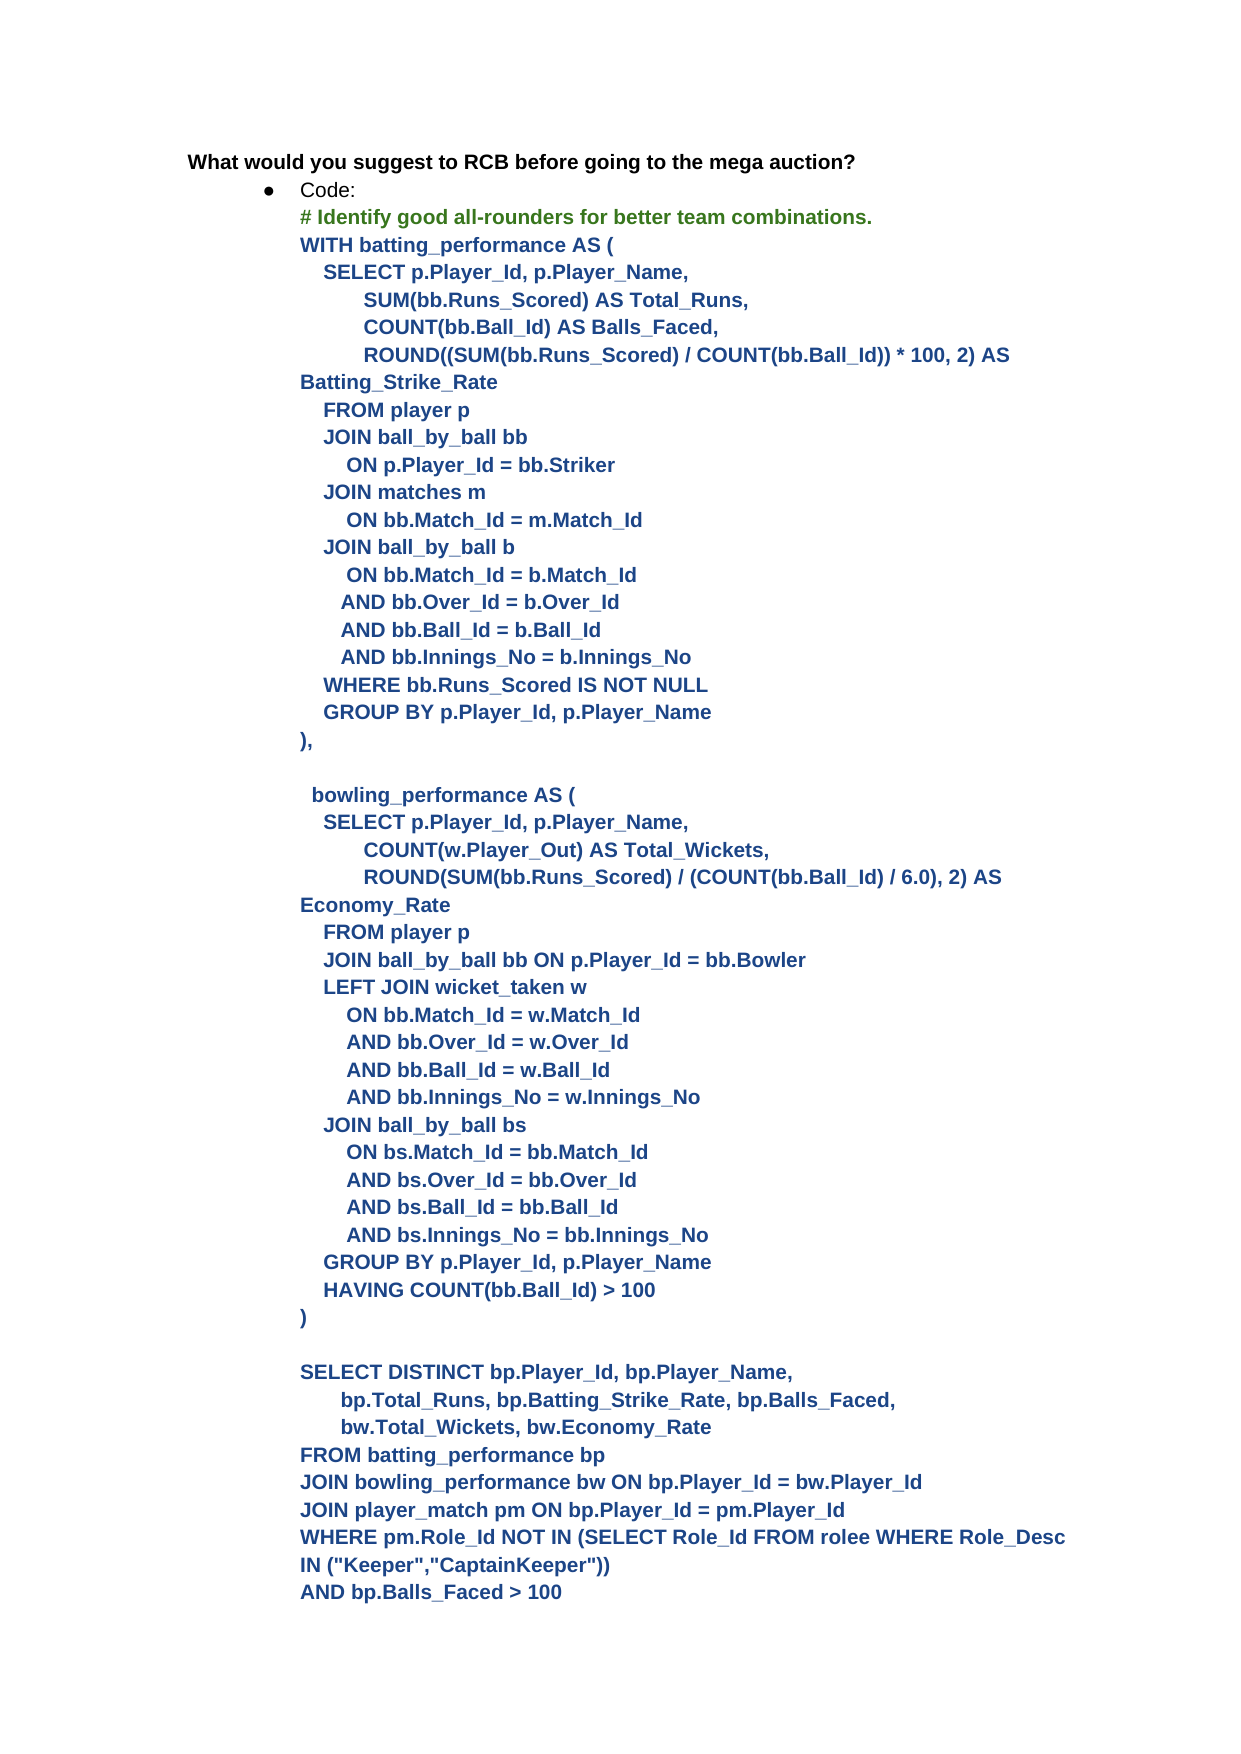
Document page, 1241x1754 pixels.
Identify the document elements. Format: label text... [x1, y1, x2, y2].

text AND bs.Ball_Id = bb.Ball_Id [300, 1195, 1090, 1219]
text AND bb.Innings_No = b.Innings_No [300, 645, 1090, 669]
text ) [300, 1305, 1090, 1329]
text JOIN ball_by_ball bs [300, 1112, 1090, 1136]
text GROUP BY p.Player_Id, p.Player_Name [300, 700, 1090, 724]
text JOIN ball_by_ball bb ON p.Player_Id = bb.Bowler [300, 947, 1090, 971]
text JOIN ball_by_ball bb [300, 425, 1090, 449]
text AND bb.Innings_No = w.Innings_No [300, 1085, 1090, 1109]
text WHERE bb.Runs_Scored IS NOT NULL [300, 672, 1090, 696]
text HAVING COUNT(bb.Ball_Id) > 100 [300, 1277, 1090, 1301]
text ON bs.Match_Id = bb.Match_Id [300, 1140, 1090, 1164]
text bp.Total_Runs, bp.Batting_Strike_Rate, bp.Balls_Faced, [300, 1387, 1090, 1411]
text AND bs.Over_Id = bb.Over_Id [300, 1167, 1090, 1191]
text WHERE pm.Role_Id NOT IN (SELECT Role_Id FROM rolee WHERE Role_Desc IN ("Keeper","CaptainKeeper")) [300, 1525, 1090, 1576]
text ON p.Player_Id = bb.Striker [300, 452, 1090, 476]
text AND bp.Balls_Faced > 100 [300, 1580, 1090, 1604]
text WITH batting_performance AS ( [300, 232, 1090, 256]
text AND bb.Ball_Id = b.Ball_Id [300, 617, 1090, 641]
text JOIN bowling_performance bw ON bp.Player_Id = bw.Player_Id [300, 1470, 1090, 1494]
text # Identify good all-rounders for better team combinations. [300, 205, 1090, 229]
text SELECT p.Player_Id, p.Player_Name, [300, 810, 1090, 834]
text AND bb.Ball_Id = w.Ball_Id [300, 1057, 1090, 1081]
text JOIN ball_by_ball b [300, 535, 1090, 559]
text LEFT JOIN wicket_taken w [300, 975, 1090, 999]
text COUNT(w.Player_Out) AS Total_Wickets, [300, 837, 1090, 861]
list What would you suggest to RCB before going to the mega auction? [187, 150, 1090, 174]
text ROUND(SUM(bb.Runs_Scored) / (COUNT(bb.Ball_Id) / 6.0), 2) AS Economy_Rate [300, 865, 1090, 916]
text ON bb.Match_Id = b.Match_Id [300, 562, 1090, 586]
text GROUP BY p.Player_Id, p.Player_Name [300, 1250, 1090, 1274]
text SELECT p.Player_Id, p.Player_Name, [300, 260, 1090, 284]
text FROM player p [300, 397, 1090, 421]
text SUM(bb.Runs_Scored) AS Total_Runs, [300, 287, 1090, 311]
text AND bb.Over_Id = w.Over_Id [300, 1030, 1090, 1054]
text FROM batting_performance bp [300, 1442, 1090, 1466]
text ), [300, 727, 1090, 751]
text SELECT DISTINCT bp.Player_Id, bp.Player_Name, [300, 1360, 1090, 1384]
text bw.Total_Wickets, bw.Economy_Rate [300, 1415, 1090, 1439]
text COUNT(bb.Ball_Id) AS Balls_Faced, [300, 315, 1090, 339]
text FROM player p [300, 920, 1090, 944]
text bowling_performance AS ( [300, 782, 1090, 806]
text AND bs.Innings_No = bb.Innings_No [300, 1222, 1090, 1246]
text AND bb.Over_Id = b.Over_Id [300, 590, 1090, 614]
list Code: [262, 177, 1090, 201]
text JOIN player_match pm ON bp.Player_Id = pm.Player_Id [300, 1497, 1090, 1521]
text ON bb.Match_Id = w.Match_Id [300, 1002, 1090, 1026]
text ON bb.Match_Id = m.Match_Id [300, 507, 1090, 531]
text JOIN matches m [300, 480, 1090, 504]
text ROUND((SUM(bb.Runs_Scored) / COUNT(bb.Ball_Id)) * 100, 2) AS Batting_Strike_Rate [300, 342, 1090, 394]
